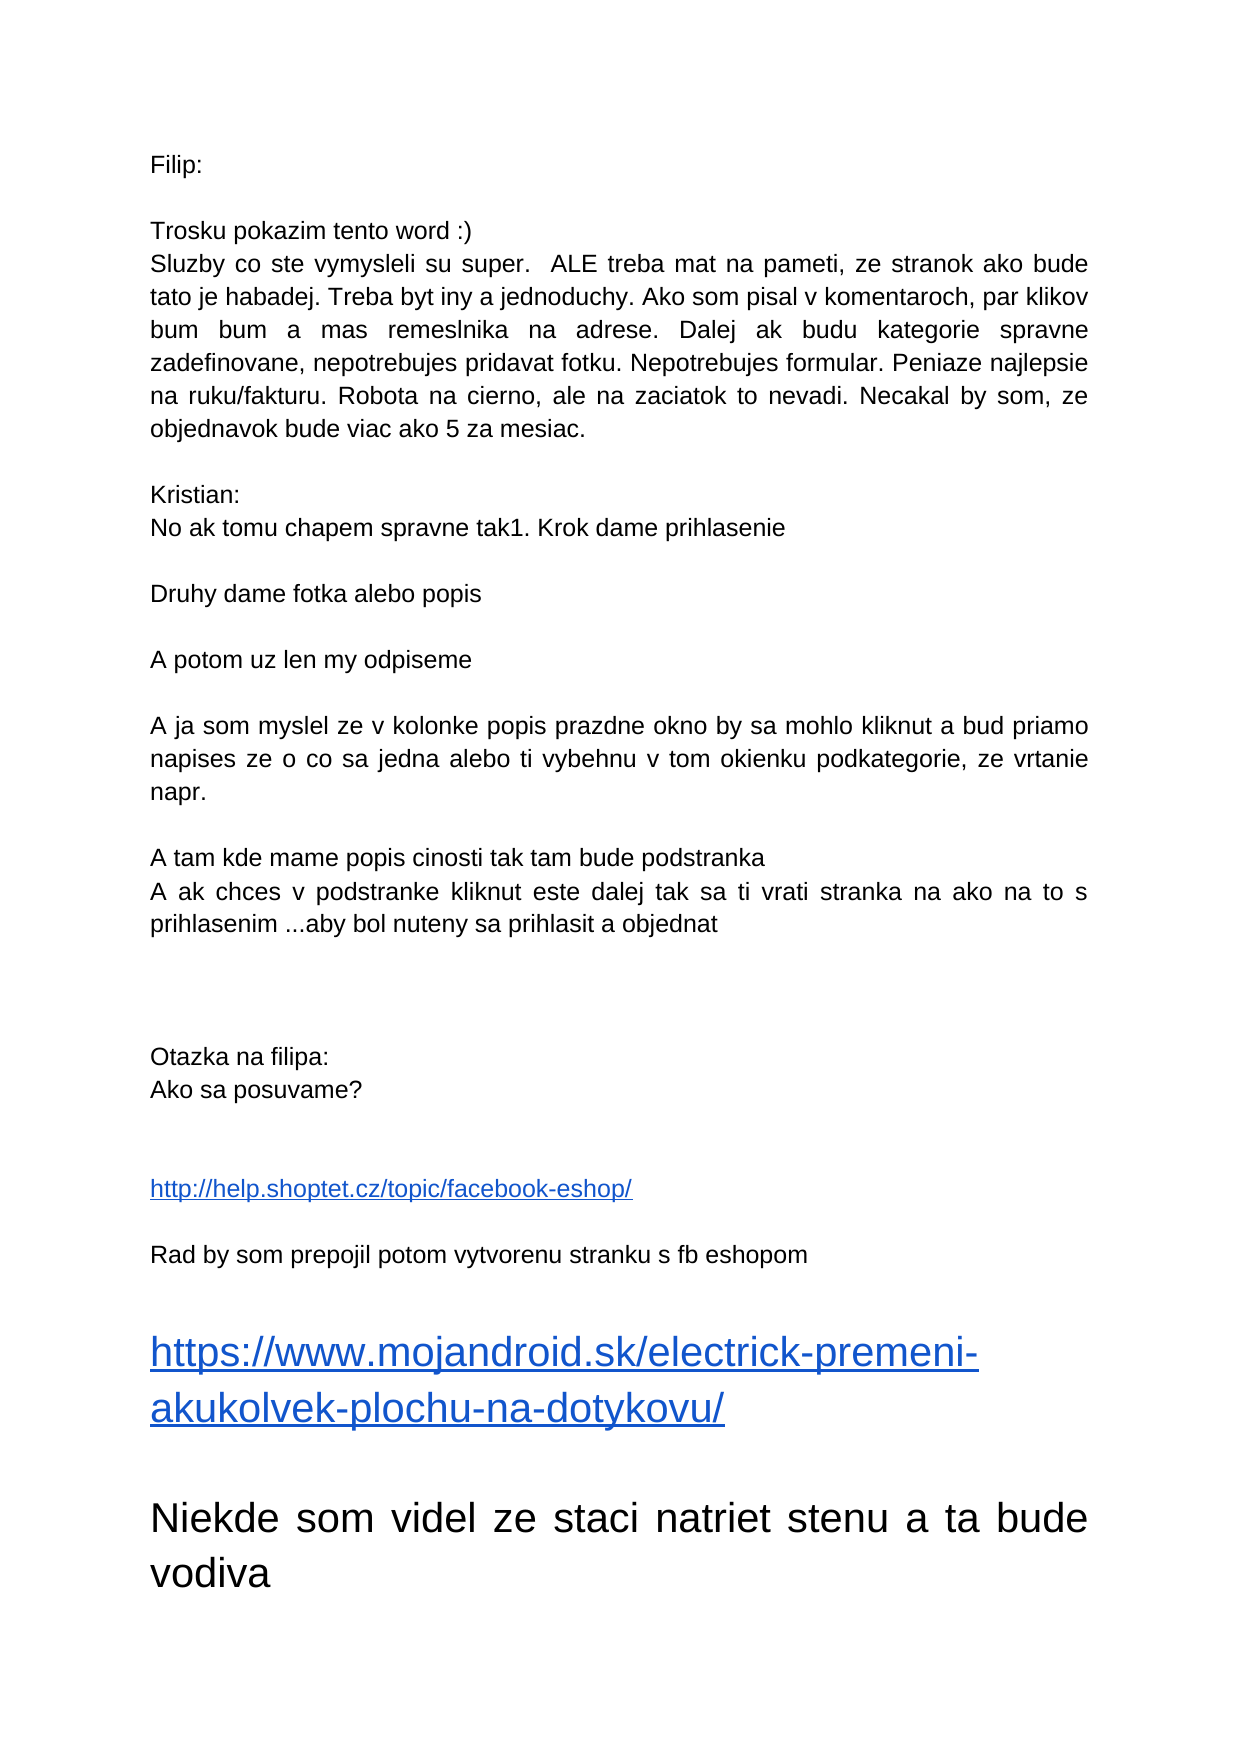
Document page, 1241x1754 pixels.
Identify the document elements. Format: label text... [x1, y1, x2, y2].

text Druhy dame fotka alebo popis [150, 579, 1090, 608]
text Niekde som videl ze staci natriet stenu a ta bude vodiva [150, 1493, 1090, 1596]
text Rad by som prepojil potom vytvorenu stranku s fb eshopom [150, 1240, 1090, 1268]
text Ako sa posuvame? [150, 1074, 1090, 1103]
text A tam kde mame popis cinosti tak tam bude podstranka [150, 843, 1090, 872]
text Filip: [150, 150, 1090, 179]
text Sluzby co ste vymysleli su super. ALE treba mat na pameti, ze stranok ako bude tato je habadej. Treba byt iny a jednoduchy. Ako som pisal v komentaroch, par klikov bum bum a mas remeslnika na adrese. Dalej ak budu kategorie spravne zadefinovane, nepotrebujes pridavat fotku. Nepotrebujes formular. Peniaze najlepsie na ruku/fakturu. Robota na cierno, ale na zaciatok to nevadi. Necakal by som, ze objednavok bude viac ako 5 za mesiac. [150, 249, 1090, 443]
text A potom uz len my odpiseme [150, 645, 1090, 674]
text A ja som myslel ze v kolonke popis prazdne okno by sa mohlo kliknut a bud priamo napises ze o co sa jedna alebo ti vybehnu v tom okienku podkategorie, ze vrtanie napr. [150, 711, 1090, 806]
text Otazka na filipa: [150, 1042, 1090, 1070]
text A ak chces v podstranke kliknut este dalej tak sa ti vrati stranka na ako na to s prihlasenim ...aby bol nuteny sa prihlasit a objednat [150, 876, 1090, 938]
text Kristian: [150, 480, 1090, 509]
text No ak tomu chapem spravne tak1. Krok dame prihlasenie [150, 513, 1090, 542]
text Trosku pokazim tento word :) [150, 216, 1090, 245]
text https://www.mojandroid.sk/electrick-premeni-akukolvek-plochu-na-dotykovu/ [150, 1328, 1090, 1431]
text http://help.shoptet.cz/topic/facebook-eshop/ [150, 1174, 1090, 1202]
